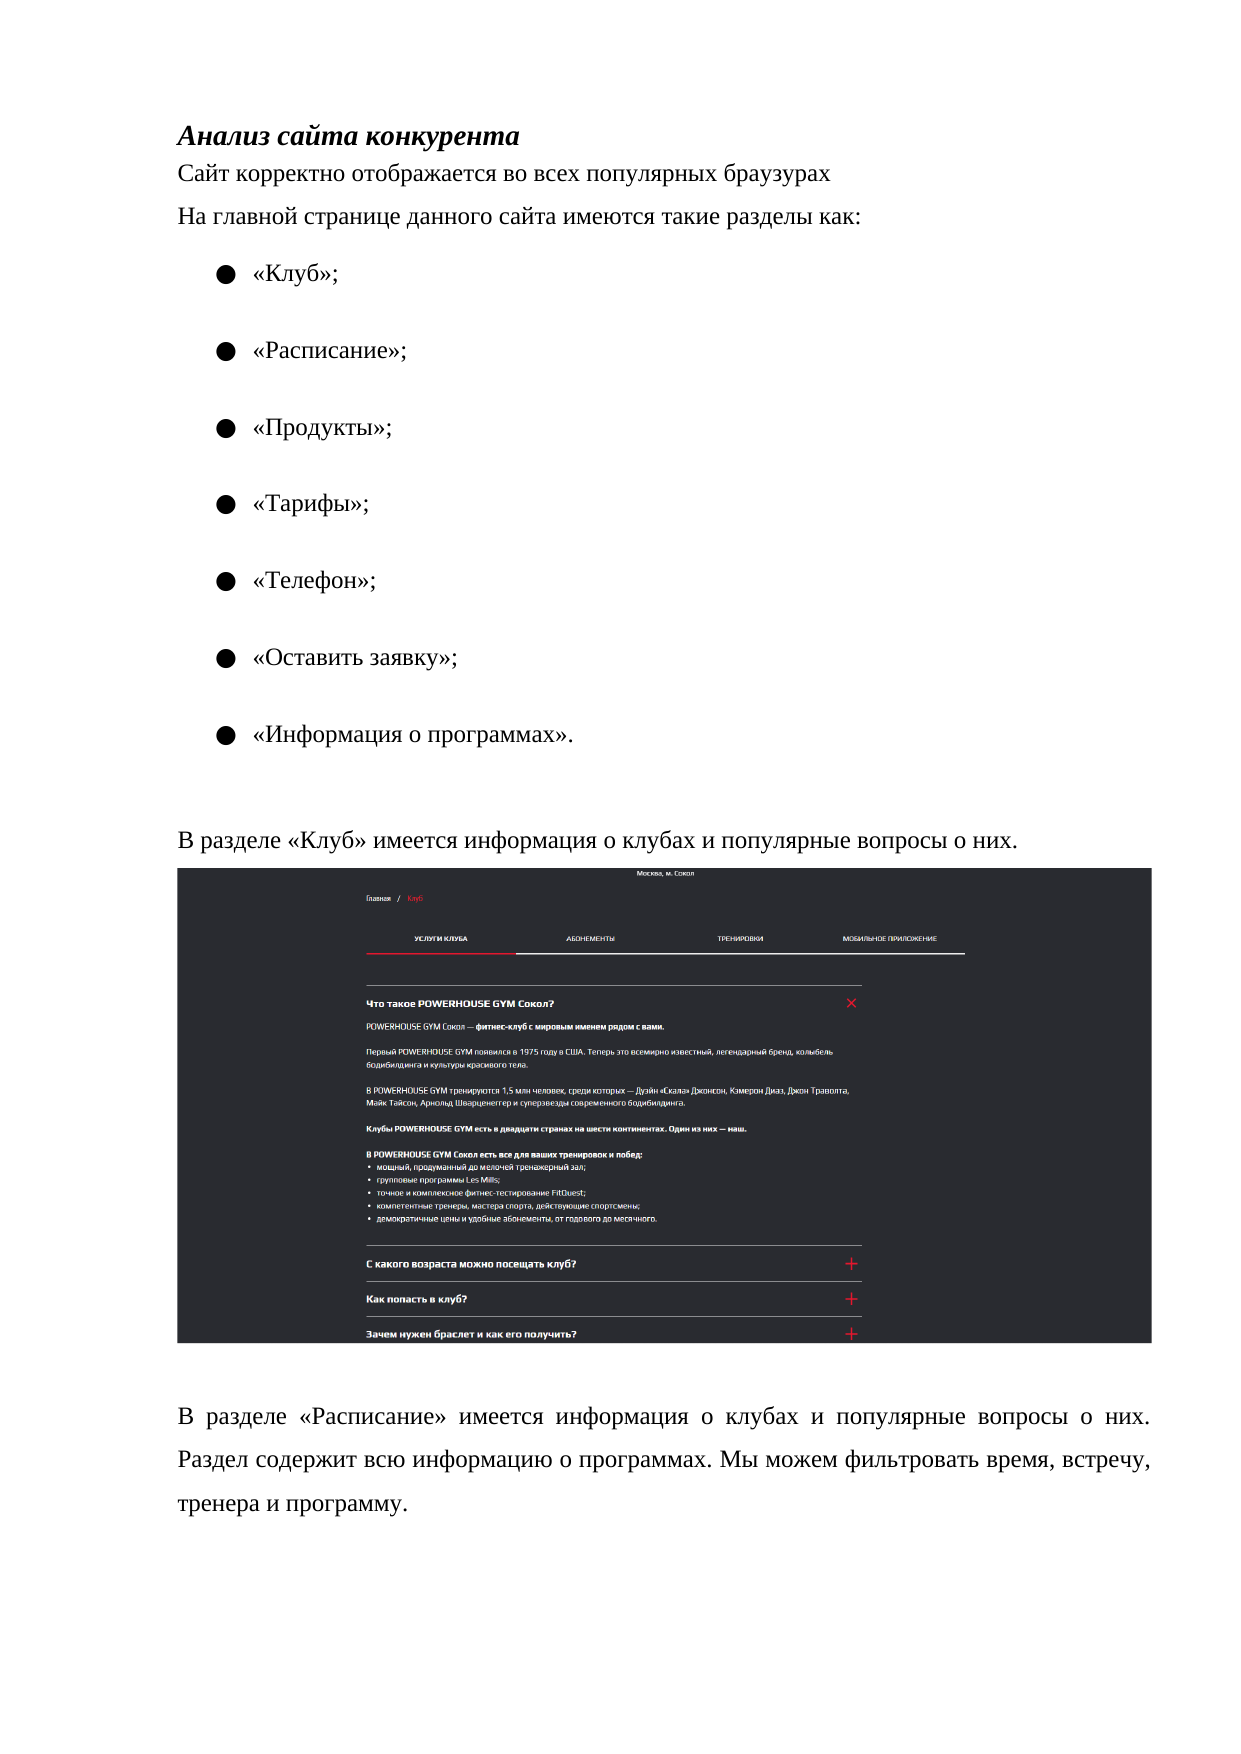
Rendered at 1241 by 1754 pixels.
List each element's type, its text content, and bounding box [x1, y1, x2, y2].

list «Телефон»; [215, 552, 1152, 603]
picture [177, 868, 1152, 1344]
text Сайт корректно отображается во всех популярных браузурах [177, 158, 1152, 187]
text В разделе «Расписание» имеется информация о клубах и популярные вопросы о них. Раздел содержит всю информацию о программах. Мы можем фильтровать время, встречу, тренера и программу. [177, 1401, 1152, 1516]
list «Информация о программах». [215, 705, 1152, 757]
text В разделе «Клуб» имеется информация о клубах и популярные вопросы о них. [177, 825, 1152, 854]
text На главной странице данного сайта имеются такие разделы как: [177, 201, 1152, 230]
list «Тарифы»; [215, 475, 1152, 526]
list «Клуб»; [215, 244, 1152, 295]
list «Расписание»; [215, 321, 1152, 372]
subtitle Анализ сайта конкурента [177, 118, 1152, 152]
list «Оставить заявку»; [215, 628, 1152, 680]
list «Продукты»; [215, 398, 1152, 449]
